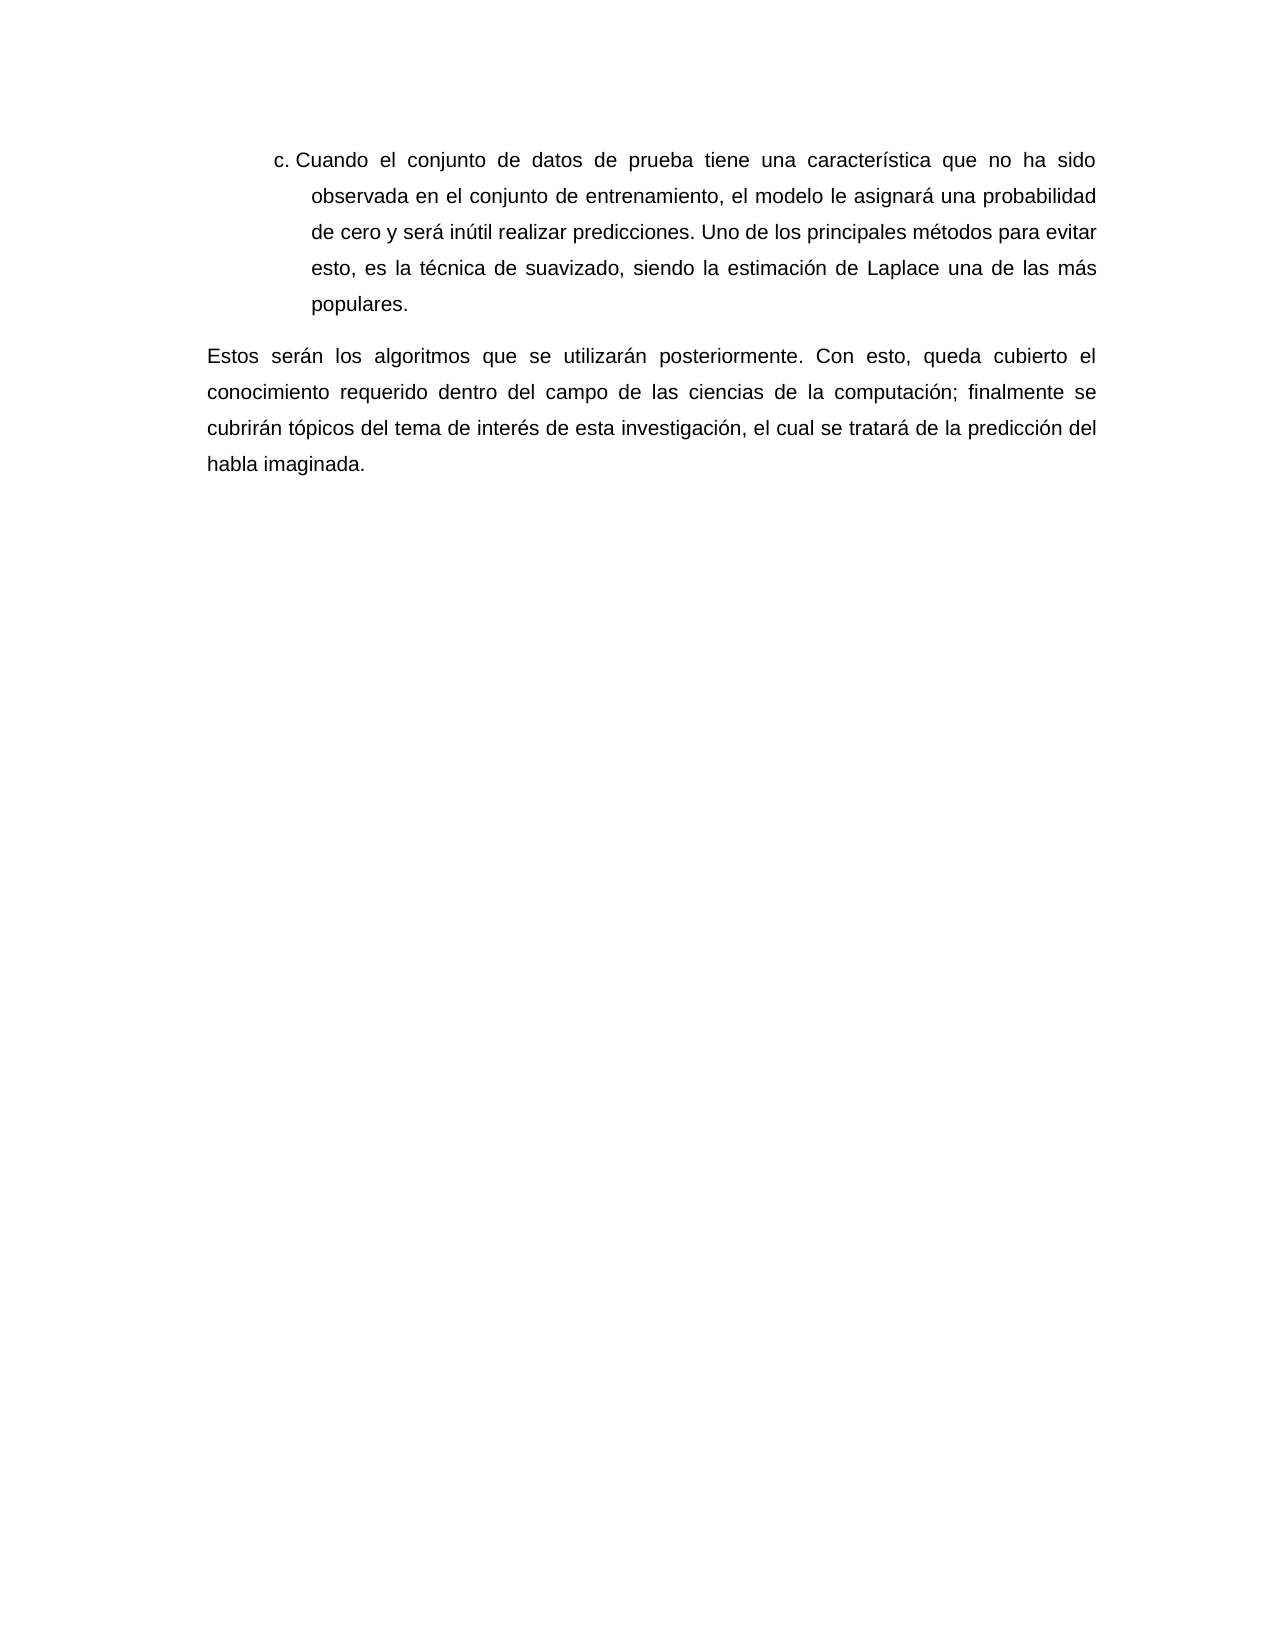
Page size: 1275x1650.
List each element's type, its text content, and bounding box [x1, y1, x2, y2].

text Estos serán los algoritmos que se utilizarán posteriormente. Con esto, queda cubierto el conocimiento requerido dentro del campo de las ciencias de la computación; finalmente se cubrirán tópicos del tema de interés de esta investigación, el cual se tratará de la predicción del habla imaginada. [207, 344, 1098, 476]
list Cuando el conjunto de datos de prueba tiene una característica que no ha sido observada en el conjunto de entrenamiento, el modelo le asignará una probabilidad de cero y será inútil realizar predicciones. Uno de los principales métodos para evitar esto, es la técnica de suavizado, siendo la estimación de Laplace una de las más populares. [274, 148, 1098, 315]
